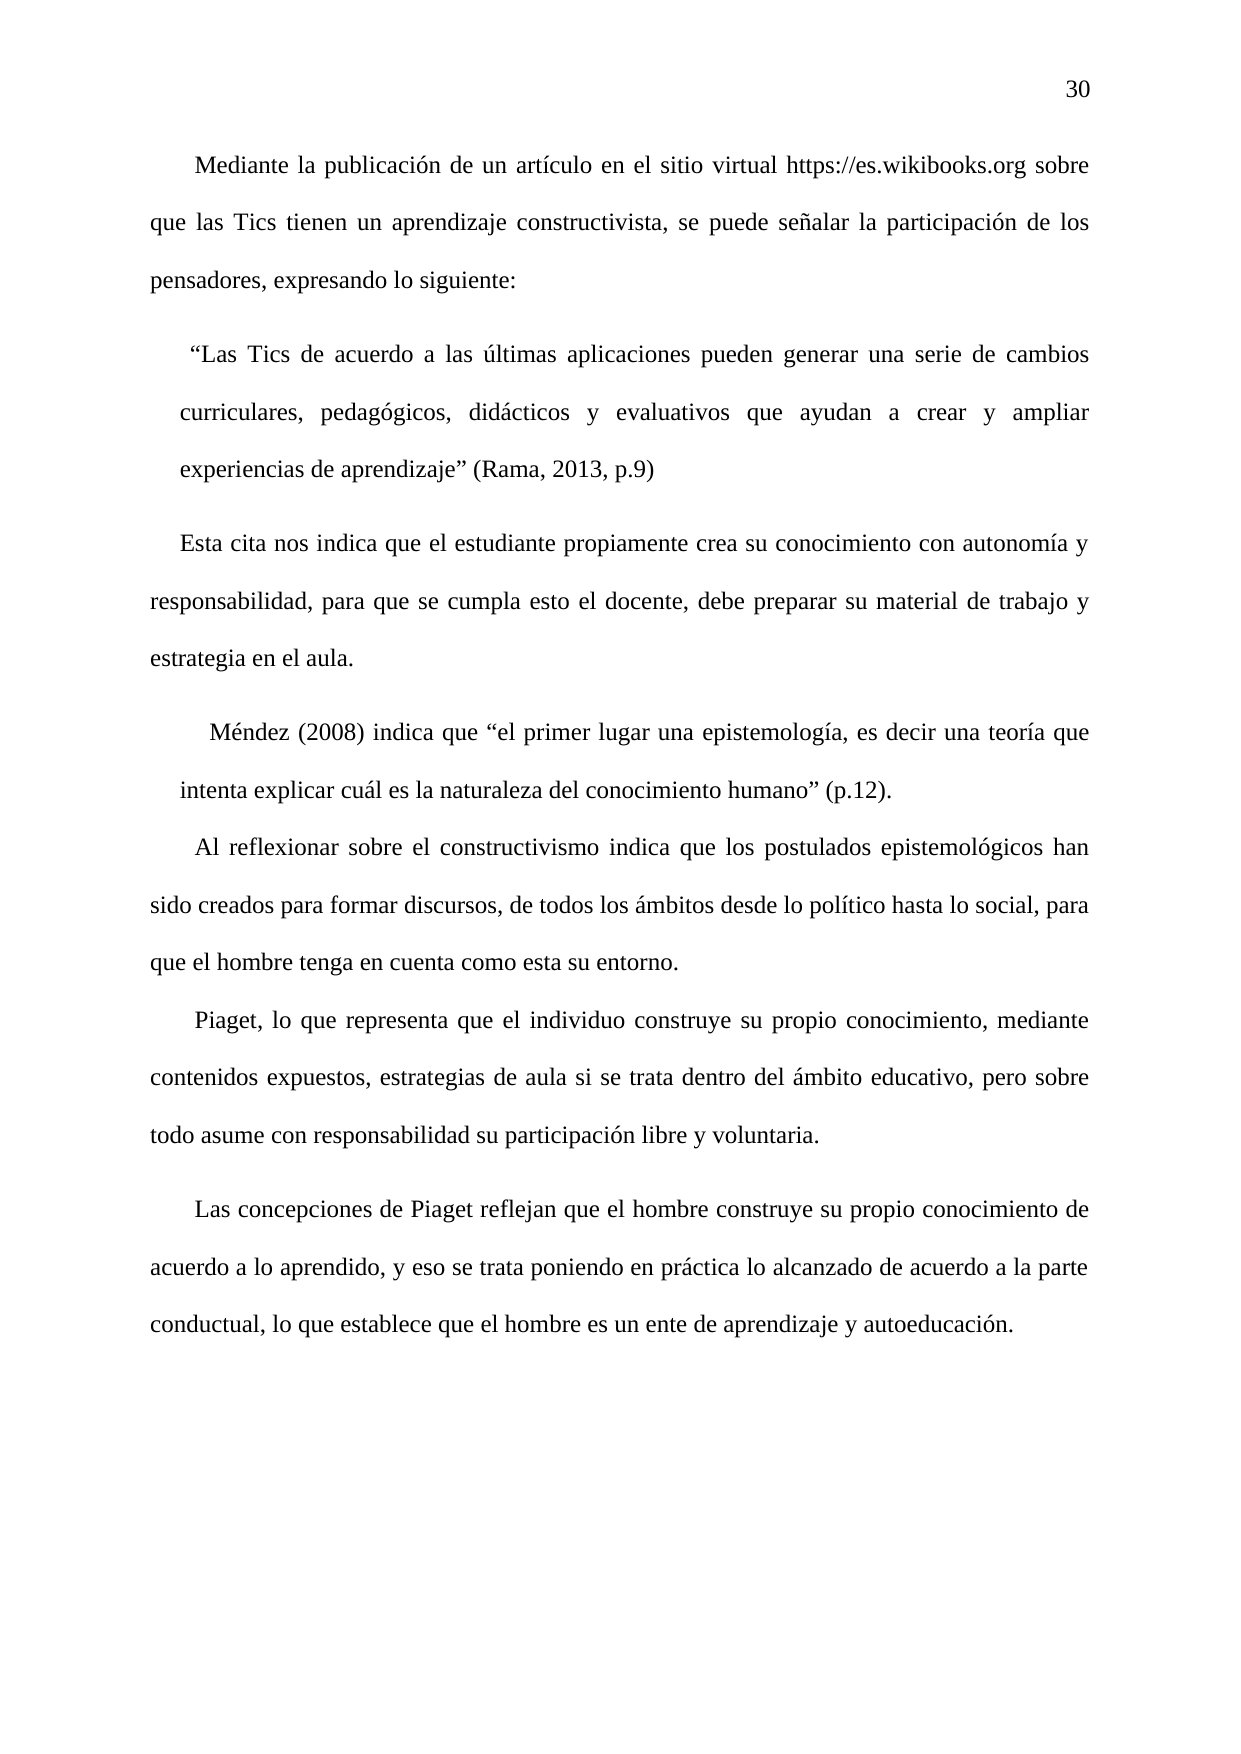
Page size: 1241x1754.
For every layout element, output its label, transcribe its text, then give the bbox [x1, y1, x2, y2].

text Méndez (2008) indica que “el primer lugar una epistemología, es decir una teoría que intenta explicar cuál es la naturaleza del conocimiento humano” (p.12). [179, 717, 1090, 804]
text Al reflexionar sobre el constructivismo indica que los postulados epistemológicos han sido creados para formar discursos, de todos los ámbitos desde lo político hasta lo social, para que el hombre tenga en cuenta como esta su entorno. [150, 832, 1090, 976]
text Esta cita nos indica que el estudiante propiamente crea su conocimiento con autonomía y responsabilidad, para que se cumpla esto el docente, debe preparar su material de trabajo y estrategia en el aula. [150, 528, 1090, 672]
text Piaget, lo que representa que el individuo construye su propio conocimiento, mediante contenidos expuestos, estrategias de aula si se trata dentro del ámbito educativo, pero sobre todo asume con responsabilidad su participación libre y voluntaria. [150, 1005, 1090, 1149]
text “Las Tics de acuerdo a las últimas aplicaciones pueden generar una serie de cambios curriculares, pedagógicos, didácticos y evaluativos que ayudan a crear y ampliar experiencias de aprendizaje” (Rama, 2013, p.9) [179, 339, 1090, 483]
text Mediante la publicación de un artículo en el sitio virtual https://es.wikibooks.org sobre que las Tics tienen un aprendizaje constructivista, se puede señalar la participación de los pensadores, expresando lo siguiente: [150, 150, 1090, 294]
text Las concepciones de Piaget reflejan que el hombre construye su propio conocimiento de acuerdo a lo aprendido, y eso se trata poniendo en práctica lo alcanzado de acuerdo a la parte conductual, lo que establece que el hombre es un ente de aprendizaje y autoeducación. [150, 1194, 1090, 1338]
